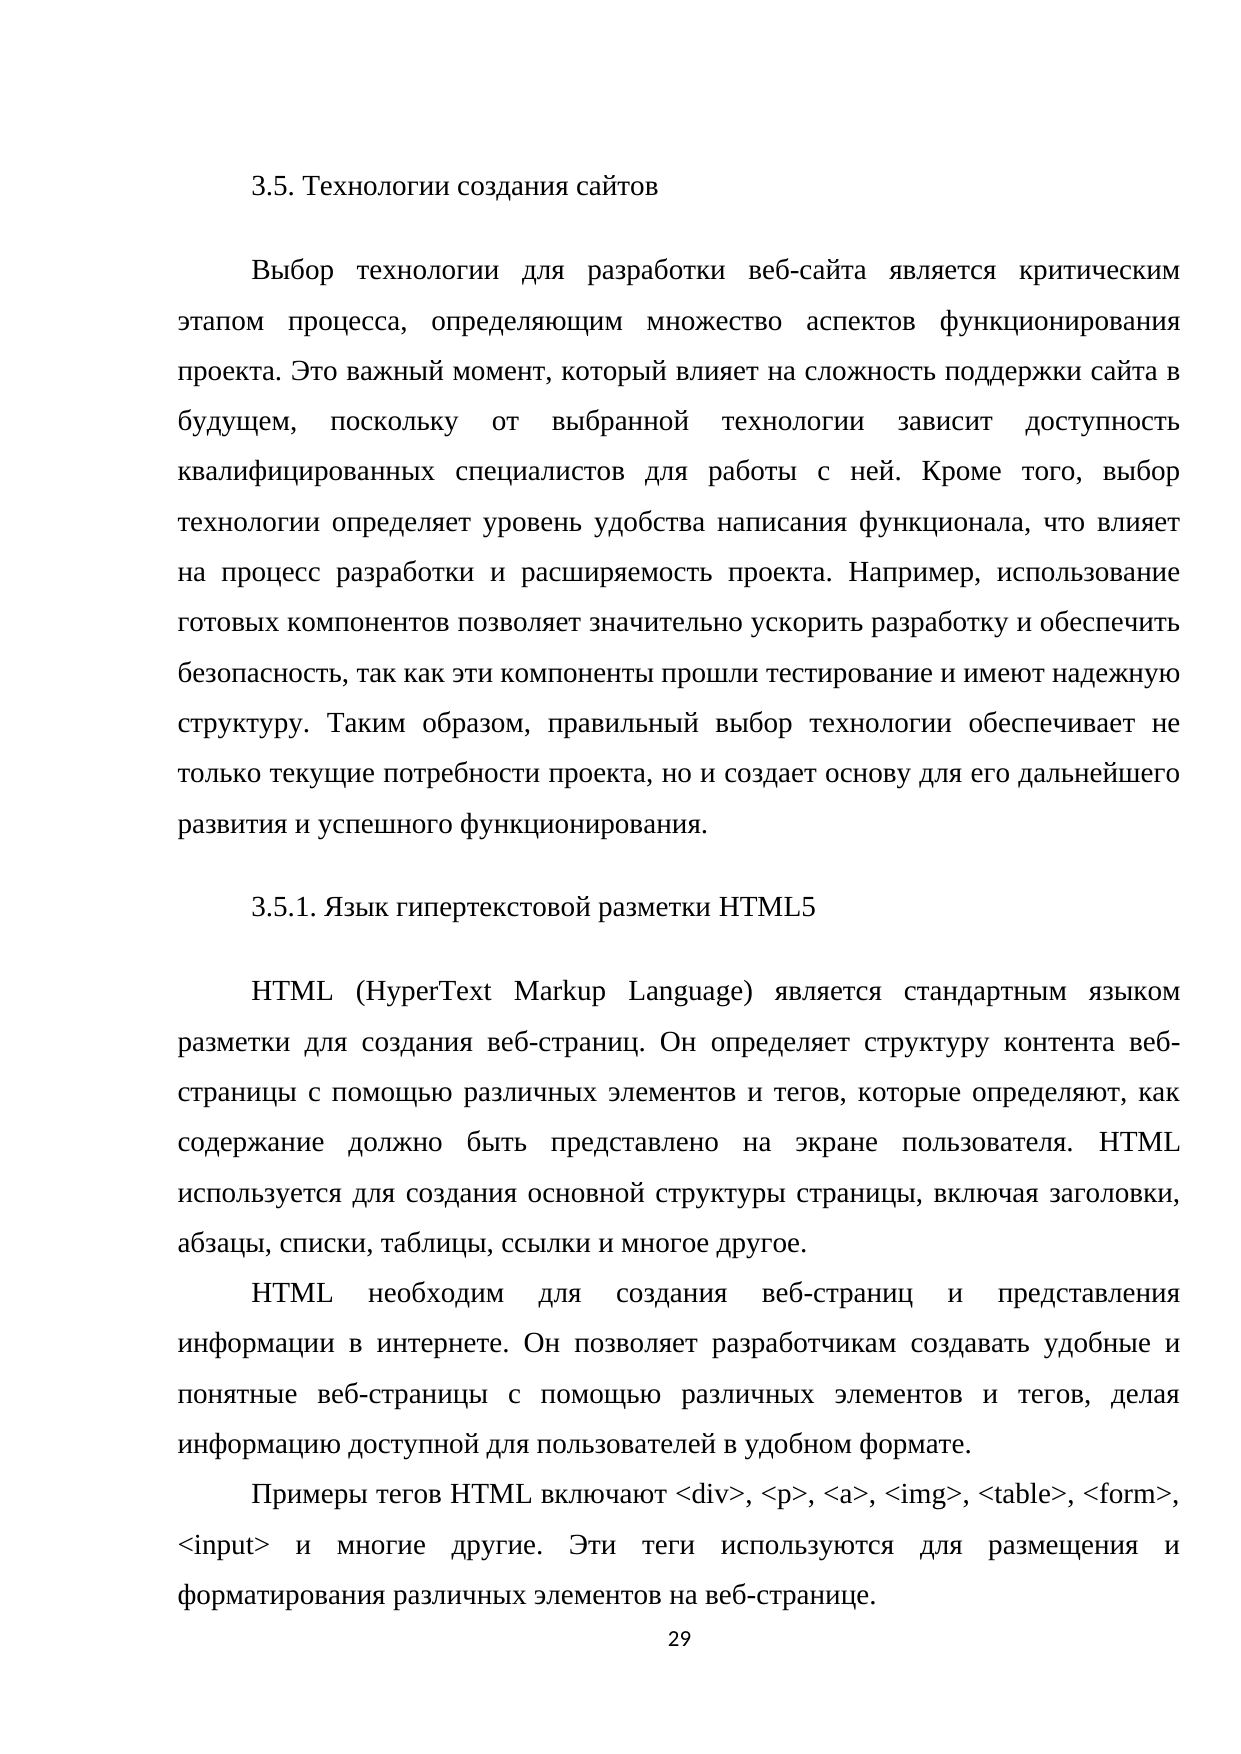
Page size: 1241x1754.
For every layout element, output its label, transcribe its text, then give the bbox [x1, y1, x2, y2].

text HTML (HyperText Markup Language) является стандартным языком разметки для создания веб-страниц. Он определяет структуру контента веб-страницы с помощью различных элементов и тегов, которые определяют, как содержание должно быть представлено на экране пользователя. HTML используется для создания основной структуры страницы, включая заголовки, абзацы, списки, таблицы, ссылки и многое другое. [177, 973, 1181, 1258]
text Выбор технологии для разработки веб-сайта является критическим этапом процесса, определяющим множество аспектов функционирования проекта. Это важный момент, который влияет на сложность поддержки сайта в будущем, поскольку от выбранной технологии зависит доступность квалифицированных специалистов для работы с ней. Кроме того, выбор технологии определяет уровень удобства написания функционала, что влияет на процесс разработки и расширяемость проекта. Например, использование готовых компонентов позволяет значительно ускорить разработку и обеспечить безопасность, так как эти компоненты прошли тестирование и имеют надежную структуру. Таким образом, правильный выбор технологии обеспечивает не только текущие потребности проекта, но и создает основу для его дальнейшего развития и успешного функционирования. [177, 252, 1181, 839]
text HTML необходим для создания веб-страниц и представления информации в интернете. Он позволяет разработчикам создавать удобные и понятные веб-страницы с помощью различных элементов и тегов, делая информацию доступной для пользователей в удобном формате. [177, 1275, 1181, 1460]
text 3.5.1. Язык гипертекстовой разметки HTML5 [177, 889, 1181, 923]
text Примеры тегов HTML включают <div>, <p>, <a>, <img>, <table>, <form>, <input> и многие другие. Эти теги используются для размещения и форматирования различных элементов на веб-странице. [177, 1477, 1181, 1611]
text 3.5. Технологии создания сайтов [177, 168, 1181, 202]
